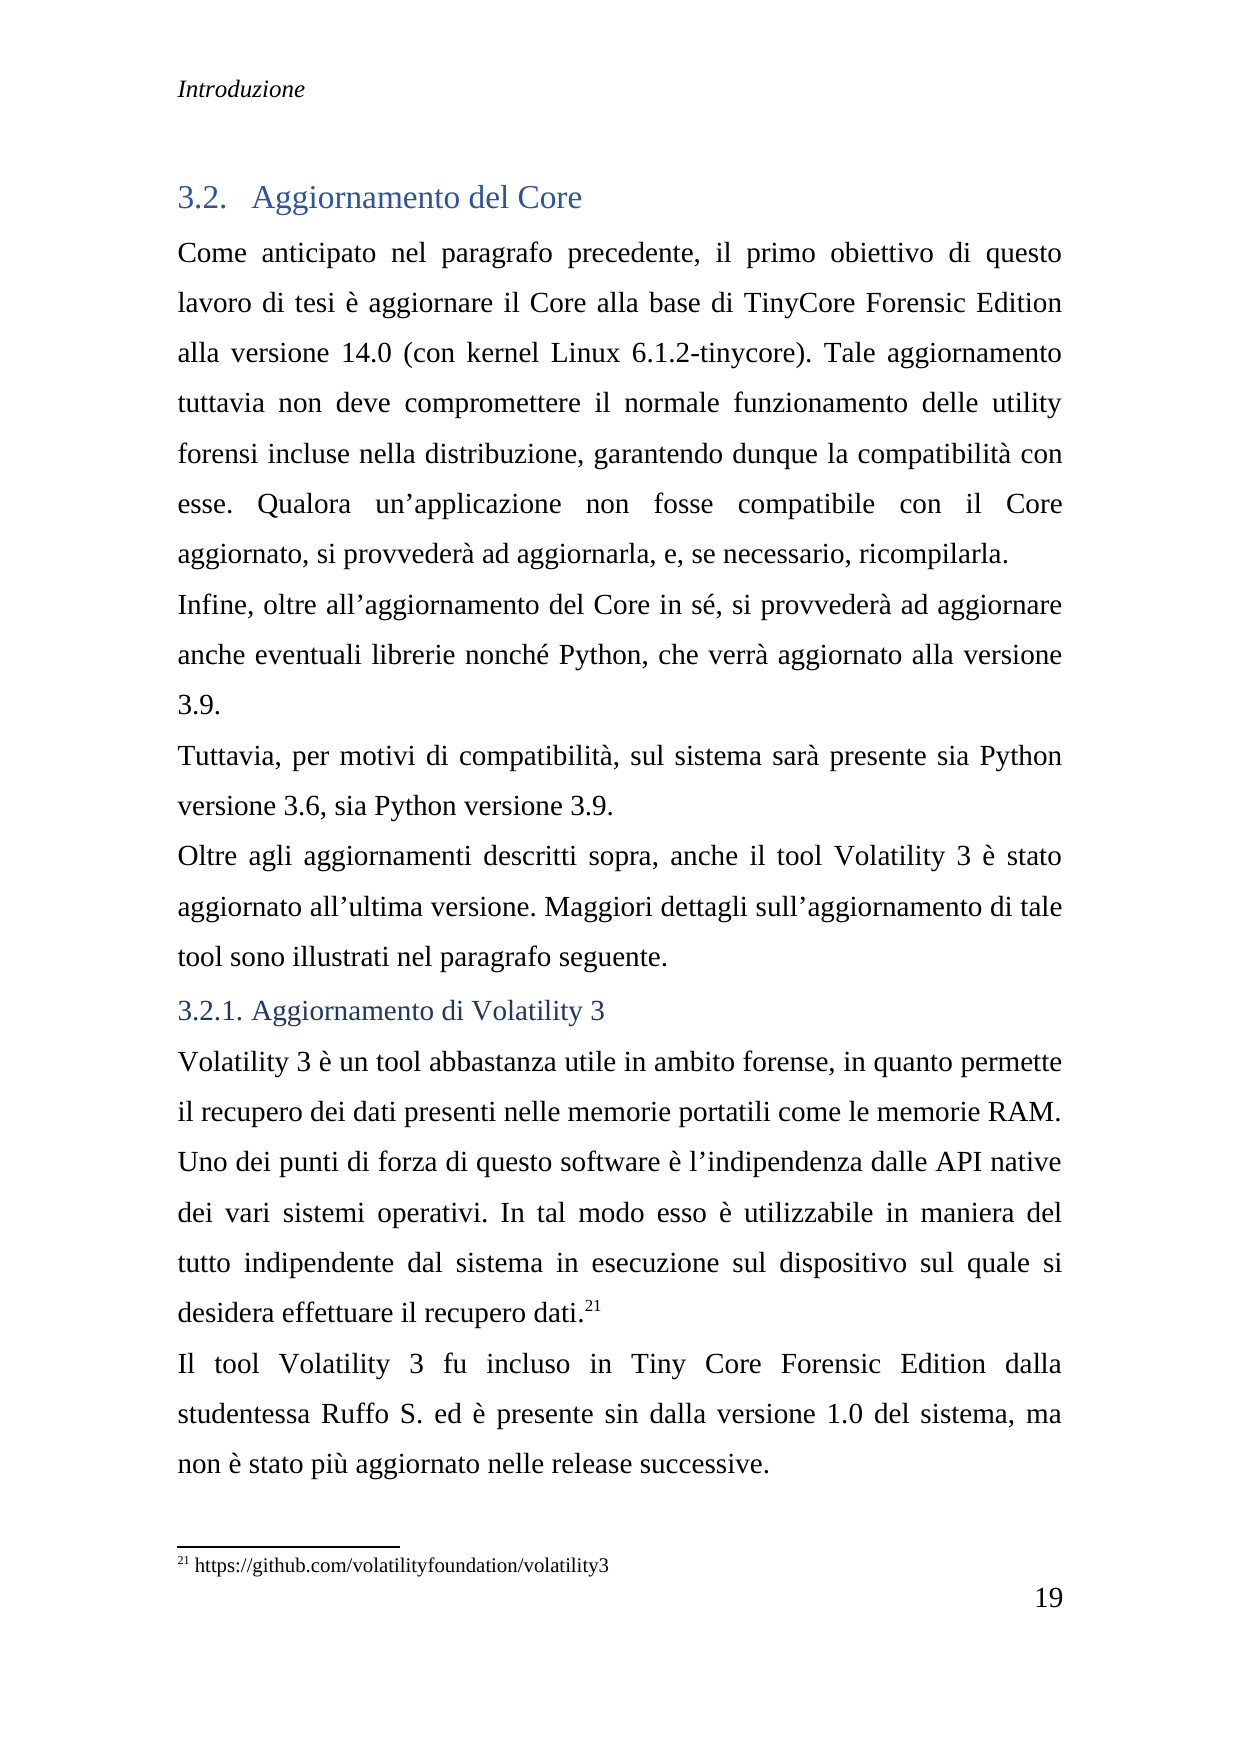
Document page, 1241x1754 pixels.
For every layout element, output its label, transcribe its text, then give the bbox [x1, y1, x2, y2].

subtitle Aggiornamento del Core [177, 177, 1063, 216]
subtitle Aggiornamento di Volatility 3 [177, 993, 1063, 1027]
text Volatility 3 è un tool abbastanza utile in ambito forense, in quanto permette il recupero dei dati presenti nelle memorie portatili come le memorie RAM. [177, 1044, 1063, 1128]
text Il tool Volatility 3 fu incluso in Tiny Core Forensic Edition dalla studentessa Ruffo S. ed è presente sin dalla versione 1.0 del sistema, ma non è stato più aggiornato nelle release successive. [177, 1346, 1063, 1480]
text Come anticipato nel paragrafo precedente, il primo obiettivo di questo lavoro di tesi è aggiornare il Core alla base di TinyCore Forensic Edition alla versione 14.0 (con kernel Linux 6.1.2-tinycore). Tale aggiornamento tuttavia non deve compromettere il normale funzionamento delle utility forensi incluse nella distribuzione, garantendo dunque la compatibilità con esse. Qualora un’applicazione non fosse compatibile con il Core aggiornato, si provvederà ad aggiornarla, e, se necessario, ricompilarla. [177, 235, 1063, 570]
text Uno dei punti di forza di questo software è l’indipendenza dalle API native dei vari sistemi operativi. In tal modo esso è utilizzabile in maniera del tutto indipendente dal sistema in esecuzione sul dispositivo sul quale si desidera effettuare il recupero dati. [177, 1144, 1063, 1329]
text Infine, oltre all’aggiornamento del Core in sé, si provvederà ad aggiornare anche eventuali librerie nonché Python, che verrà aggiornato alla versione 3.9. [177, 587, 1063, 721]
text Tuttavia, per motivi di compatibilità, sul sistema sarà presente sia Python versione 3.6, sia Python versione 3.9. [177, 738, 1063, 822]
text Oltre agli aggiornamenti descritti sopra, anche il tool Volatility 3 è stato aggiornato all’ultima versione. Maggiori dettagli sull’aggiornamento di tale tool sono illustrati nel paragrafo seguente. [177, 838, 1063, 973]
